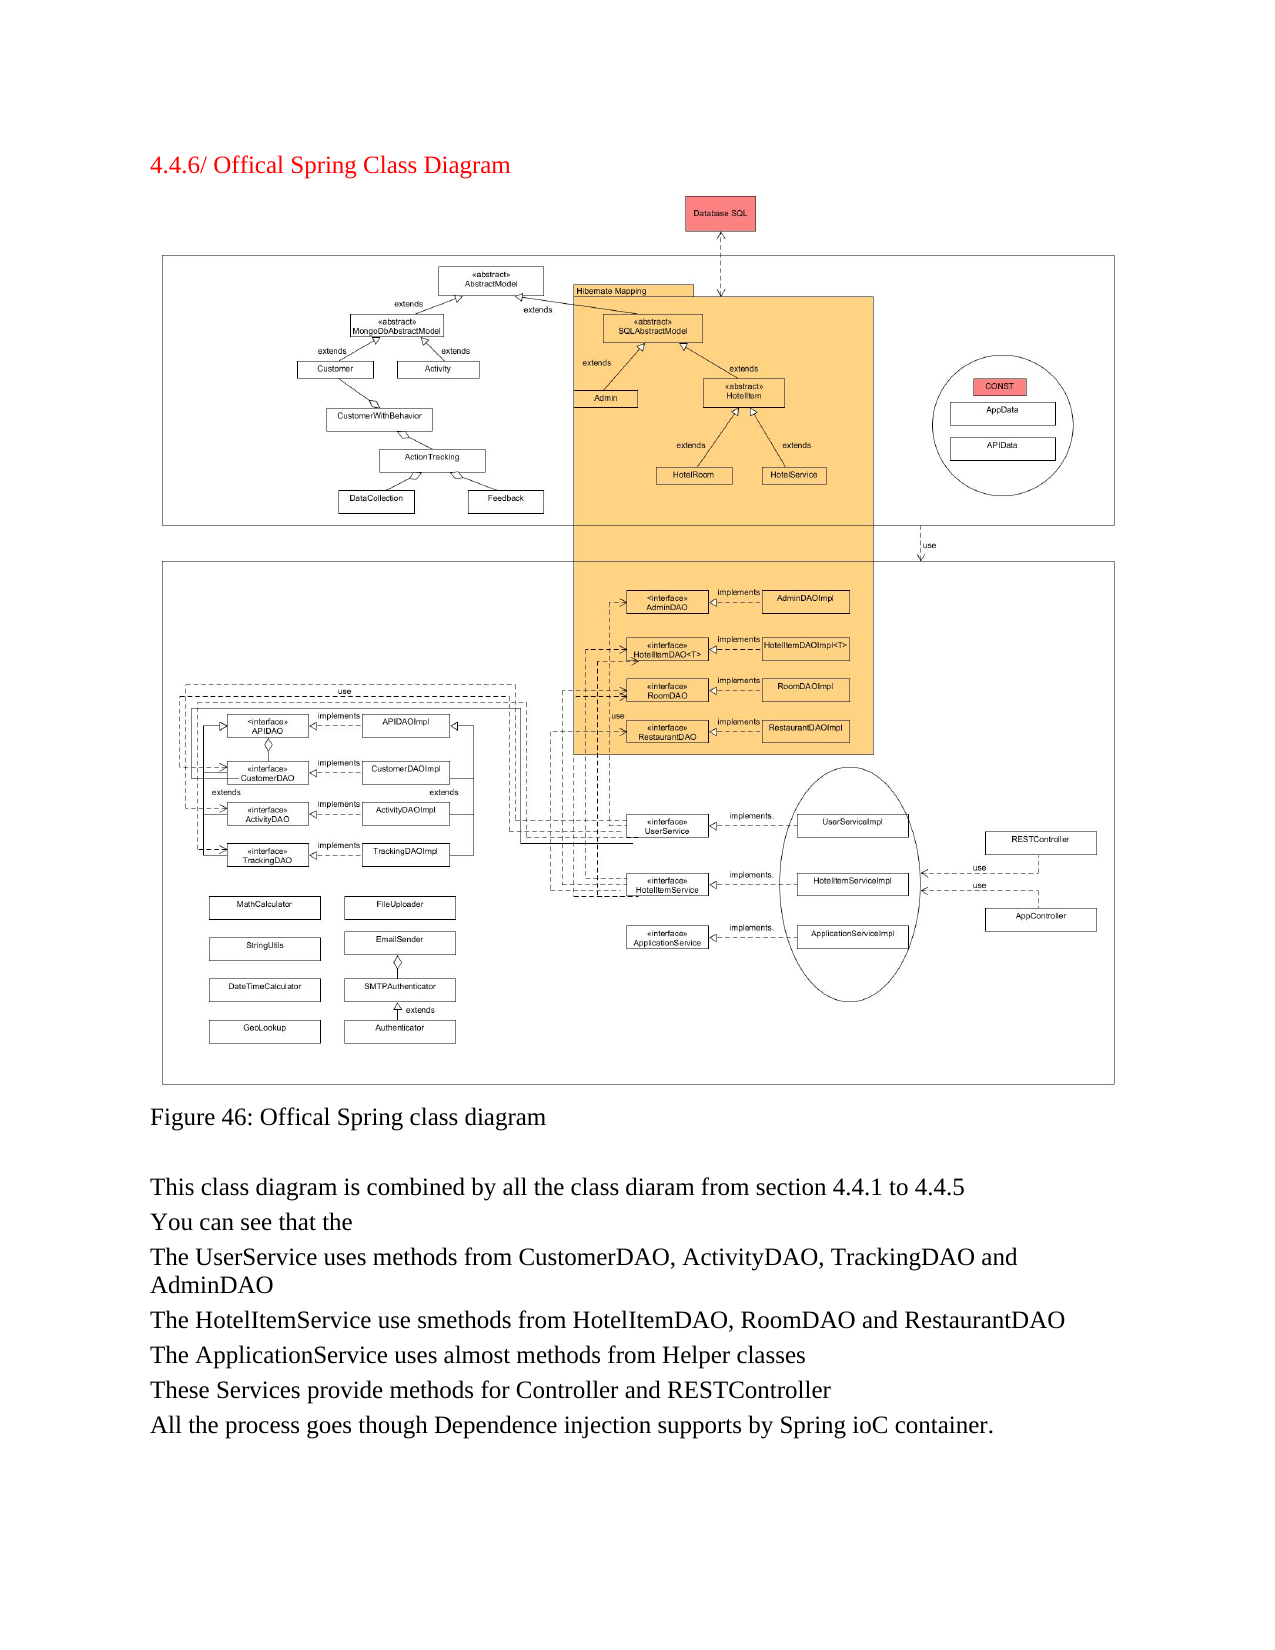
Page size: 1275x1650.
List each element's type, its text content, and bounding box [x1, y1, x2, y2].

text The UserService uses methods from CustomerDAO, ActivityDAO, TrackingDAO and AdminDAO [150, 1242, 1125, 1299]
text This class diagram is combined by all the class diaram from section 4.4.1 to 4.4.5 [150, 1172, 1125, 1200]
picture [150, 185, 1125, 1096]
text 4.4.6/ Offical Spring Class Diagram [150, 150, 1125, 179]
text These Services provide methods for Controller and RESTController [150, 1375, 1125, 1404]
text The HotelItemService use smethods from HotelItemDAO, RoomDAO and RestaurantDAO [150, 1305, 1125, 1334]
text The ApplicationService uses almost methods from Helper classes [150, 1340, 1125, 1369]
text All the process goes though Dependence injection supports by Spring ioC container. [150, 1410, 1125, 1439]
text You can see that the [150, 1207, 1125, 1235]
text Figure 46: Offical Spring class diagram [150, 1102, 1125, 1130]
